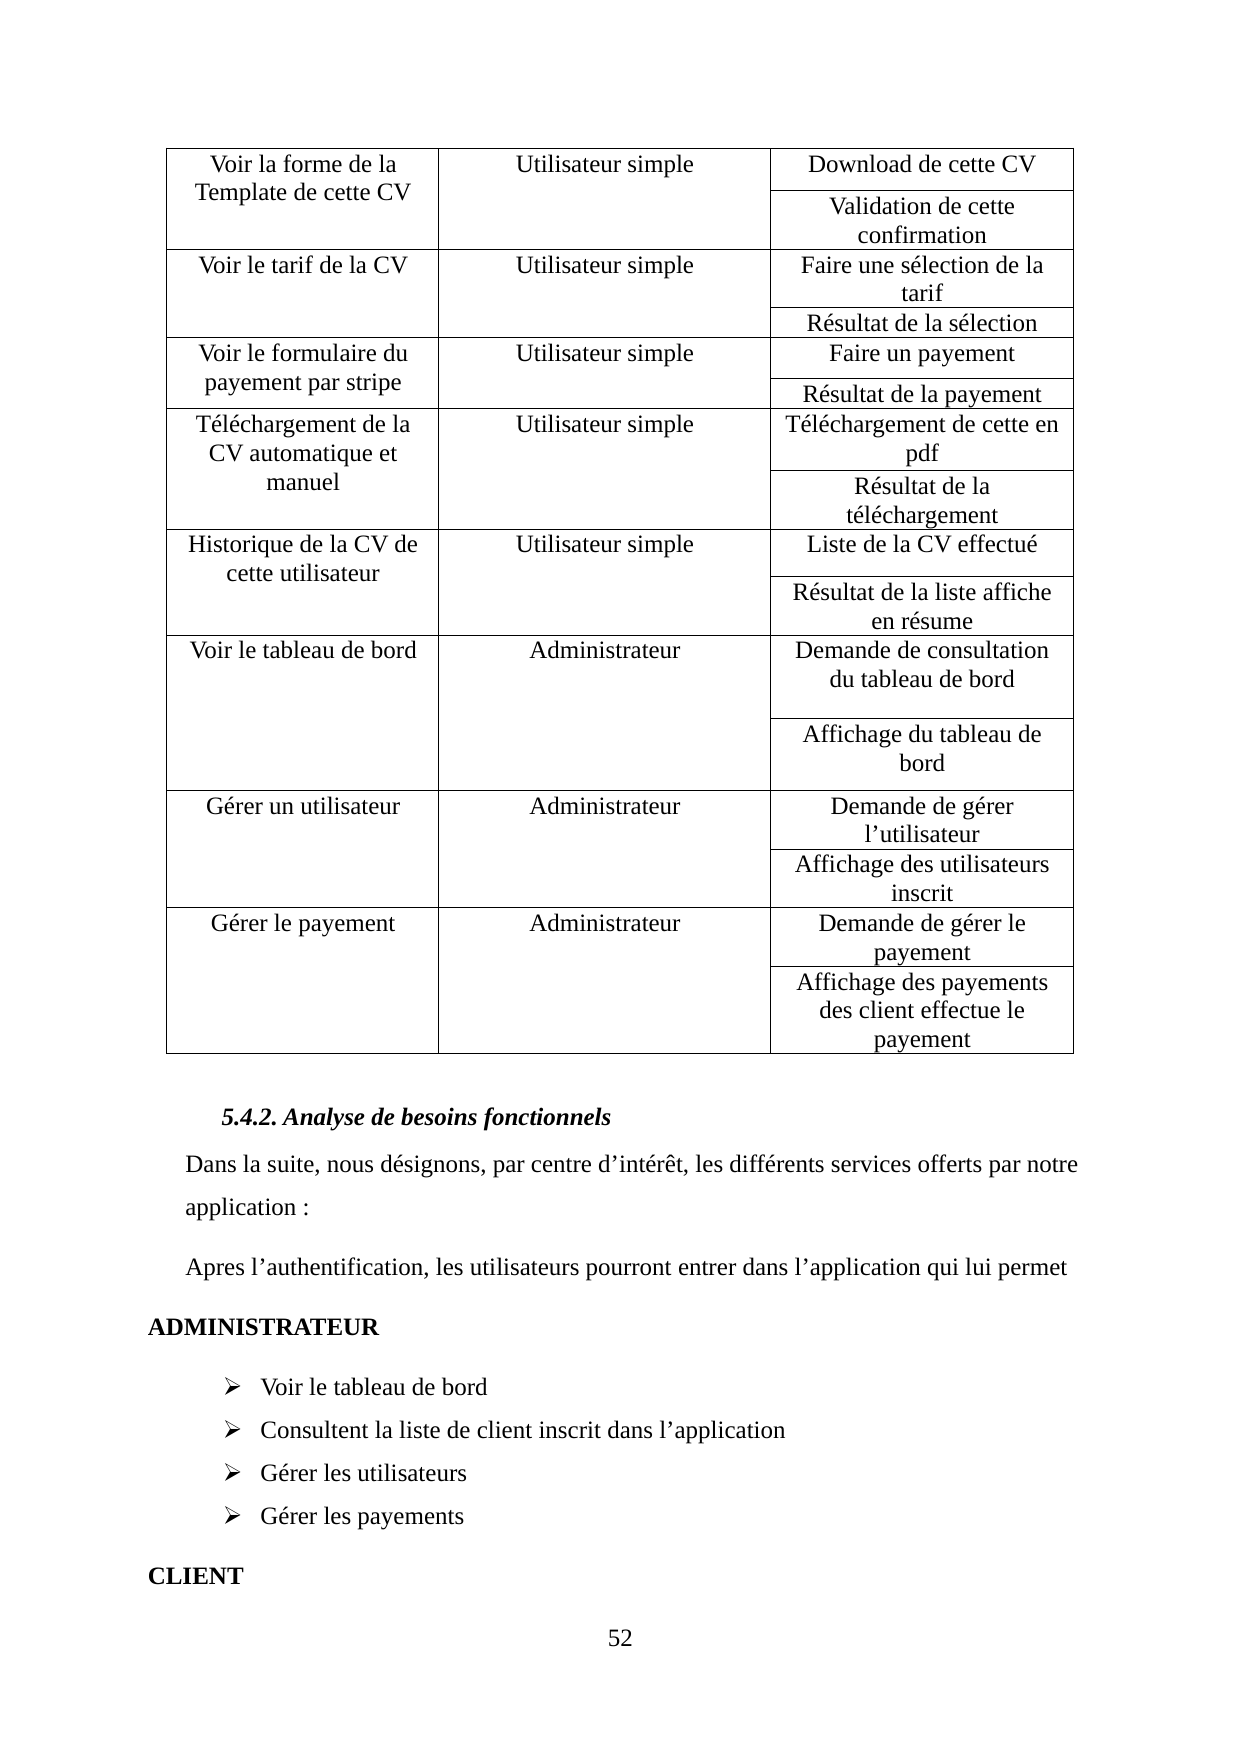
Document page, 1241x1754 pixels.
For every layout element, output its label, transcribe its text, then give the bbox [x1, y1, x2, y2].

text ADMINISTRATEUR [148, 1312, 1093, 1341]
table_cell Liste de la CV effectué [771, 530, 1073, 576]
table_cell Voir le formulaire du payement par stripe [167, 338, 438, 408]
list Gérer les payements [223, 1501, 1093, 1530]
table_cell Voir le tableau de bord [167, 636, 438, 790]
table_cell Utilisateur simple [439, 250, 770, 337]
table_cell Validation de cette confirmation [771, 191, 1073, 249]
table_cell Résultat de la liste affiche en résume [771, 577, 1073, 634]
list Consultent la liste de client inscrit dans l’application [223, 1415, 1093, 1444]
table_cell Voir le tarif de la CV [167, 250, 438, 337]
table_cell Affichage du tableau de bord [771, 719, 1073, 790]
table_cell Gérer un utilisateur [167, 791, 438, 907]
list Voir le tableau de bord [223, 1372, 1093, 1401]
table_cell Administrateur [439, 791, 770, 907]
table_cell Administrateur [439, 908, 770, 1053]
table_cell Voir la forme de la Template de cette CV [167, 149, 438, 249]
table_cell Faire une sélection de la tarif [771, 250, 1073, 307]
text Apres l’authentification, les utilisateurs pourront entrer dans l’application qui lui permet [185, 1252, 1093, 1281]
table_cell Résultat de la téléchargement [771, 471, 1073, 528]
table_cell Historique de la CV de cette utilisateur [167, 530, 438, 634]
table_cell Faire un payement [771, 338, 1073, 378]
table_cell Téléchargement de cette en pdf [771, 409, 1073, 470]
table_cell Affichage des payements des client effectue le payement [771, 967, 1073, 1053]
table_cell Résultat de la payement [771, 379, 1073, 408]
table_cell Utilisateur simple [439, 530, 770, 634]
text 5.4.2. Analyse de besoins fonctionnels [221, 1102, 1093, 1130]
table_cell Gérer le payement [167, 908, 438, 1053]
table_cell Utilisateur simple [439, 409, 770, 528]
table_cell Demande de gérer l’utilisateur [771, 791, 1073, 848]
table_cell Demande de gérer le payement [771, 908, 1073, 966]
table_cell Utilisateur simple [439, 338, 770, 408]
text Dans la suite, nous désignons, par centre d’intérêt, les différents services offerts par notre application : [185, 1149, 1093, 1221]
list Gérer les utilisateurs [223, 1458, 1093, 1487]
table_cell Affichage des utilisateurs inscrit [771, 850, 1073, 907]
table_cell Demande de consultation du tableau de bord [771, 636, 1073, 718]
table_cell Téléchargement de la CV automatique et manuel [167, 409, 438, 528]
table_cell Download de cette CV [771, 149, 1073, 190]
table_cell Administrateur [439, 636, 770, 790]
table_cell Résultat de la sélection [771, 308, 1073, 337]
text CLIENT [148, 1561, 1093, 1590]
table_cell Utilisateur simple [439, 149, 770, 249]
